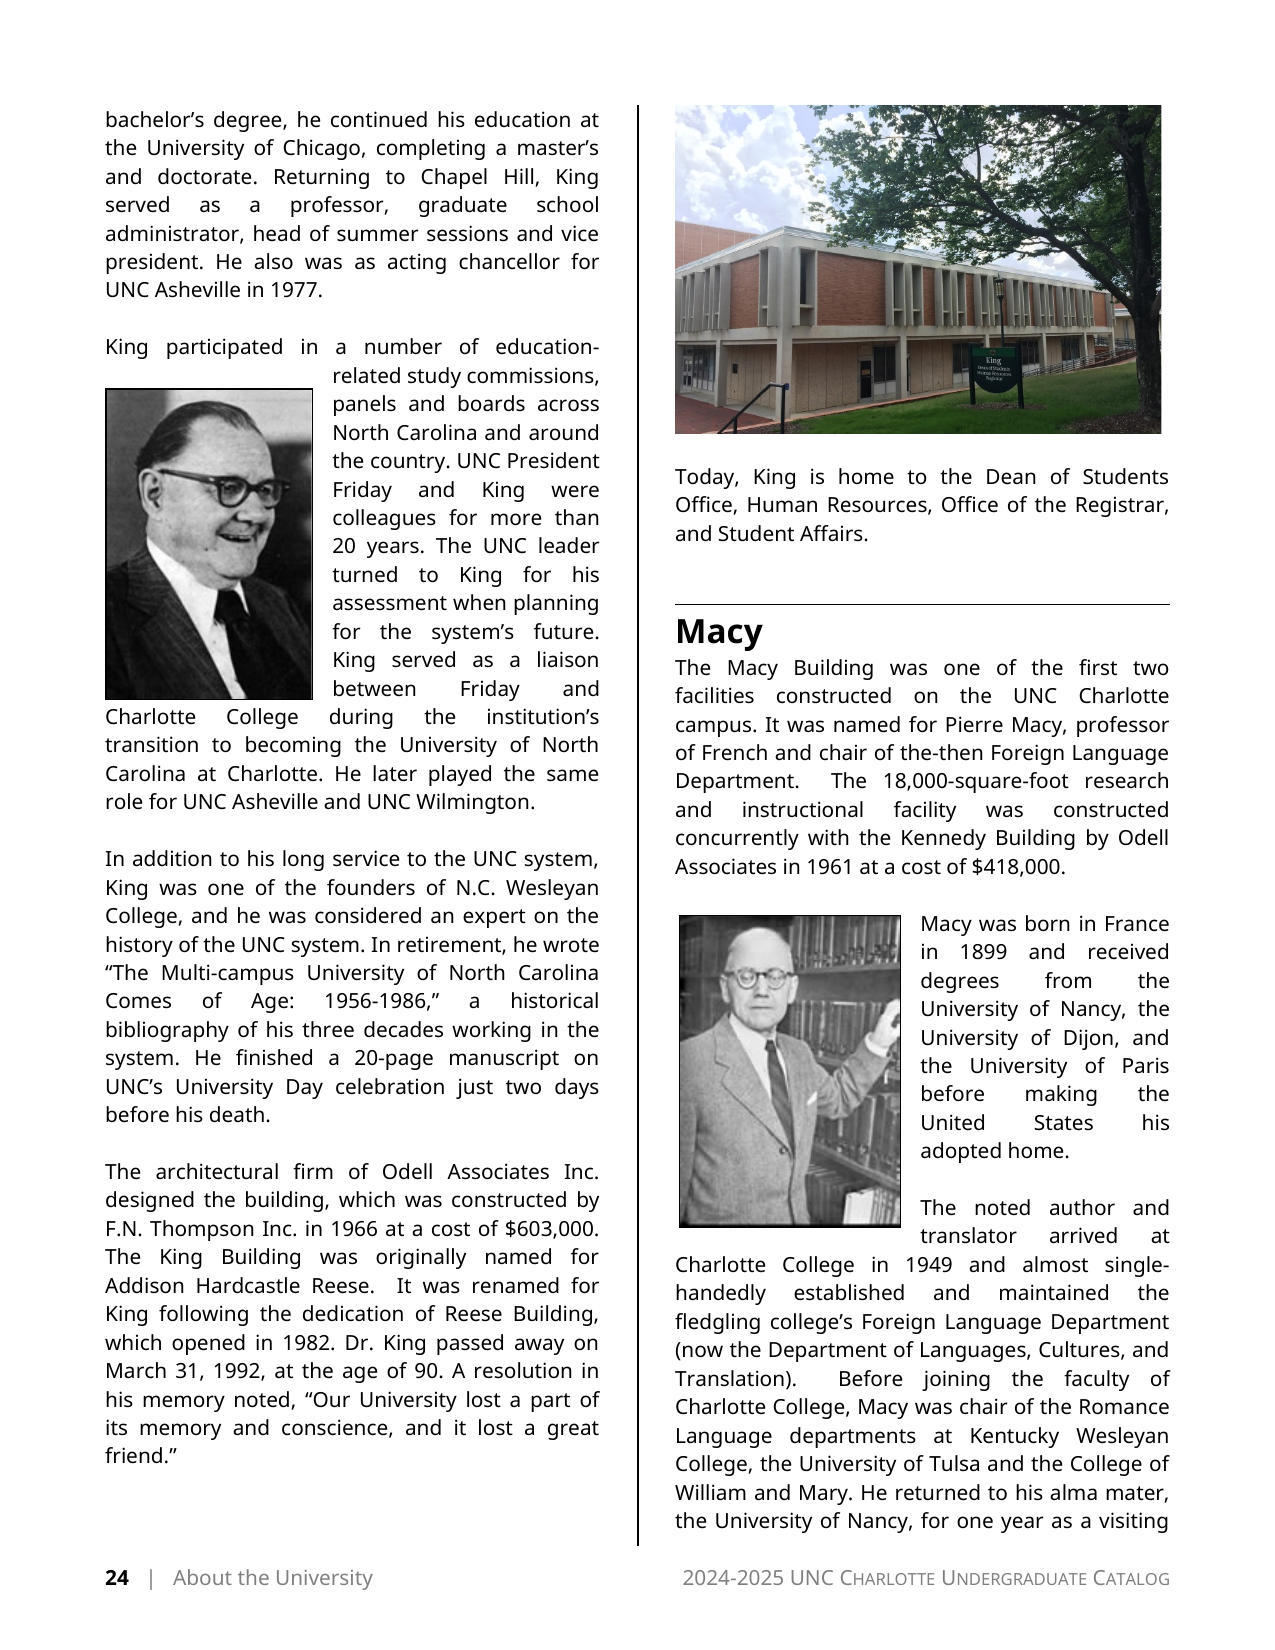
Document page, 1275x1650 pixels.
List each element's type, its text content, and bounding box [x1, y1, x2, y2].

text In addition to his long service to the UNC system, King was one of the founders of N.C. Wesleyan College, and he was considered an expert on the history of the UNC system. In retirement, he wrote “The Multi-campus University of North Carolina Comes of Age: 1956-1986,” a historical bibliography of his three decades working in the system. He finished a 20-page manuscript on UNC’s University Day celebration just two days before his death. [105, 844, 600, 1129]
picture [675, 105, 1162, 434]
picture [680, 916, 900, 1227]
text Today, King is home to the Dean of Students Office, Human Resources, Office of the Registrar, and Student Affairs. [675, 462, 1170, 547]
text The Macy Building was one of the first two facilities constructed on the UNC Charlotte campus. It was named for Pierre Macy, professor of French and chair of the-then Foreign Language Department. The 18,000-square-foot research and instructional facility was constructed concurrently with the Kennedy Building by Odell Associates in 1961 at a cost of $418,000. [675, 653, 1170, 880]
picture [107, 390, 312, 699]
text Macy [675, 605, 1170, 653]
text The architectural firm of Odell Associates Inc. designed the building, which was constructed by F.N. Thompson Inc. in 1966 at a cost of $603,000. The King Building was originally named for Addison Hardcastle Reese. It was renamed for King following the dedication of Reese Building, which opened in 1982. Dr. King passed away on March 31, 1992, at the age of 90. A resolution in his memory noted, “Our University lost a part of its memory and conscience, and it lost a great friend.” [105, 1157, 600, 1470]
